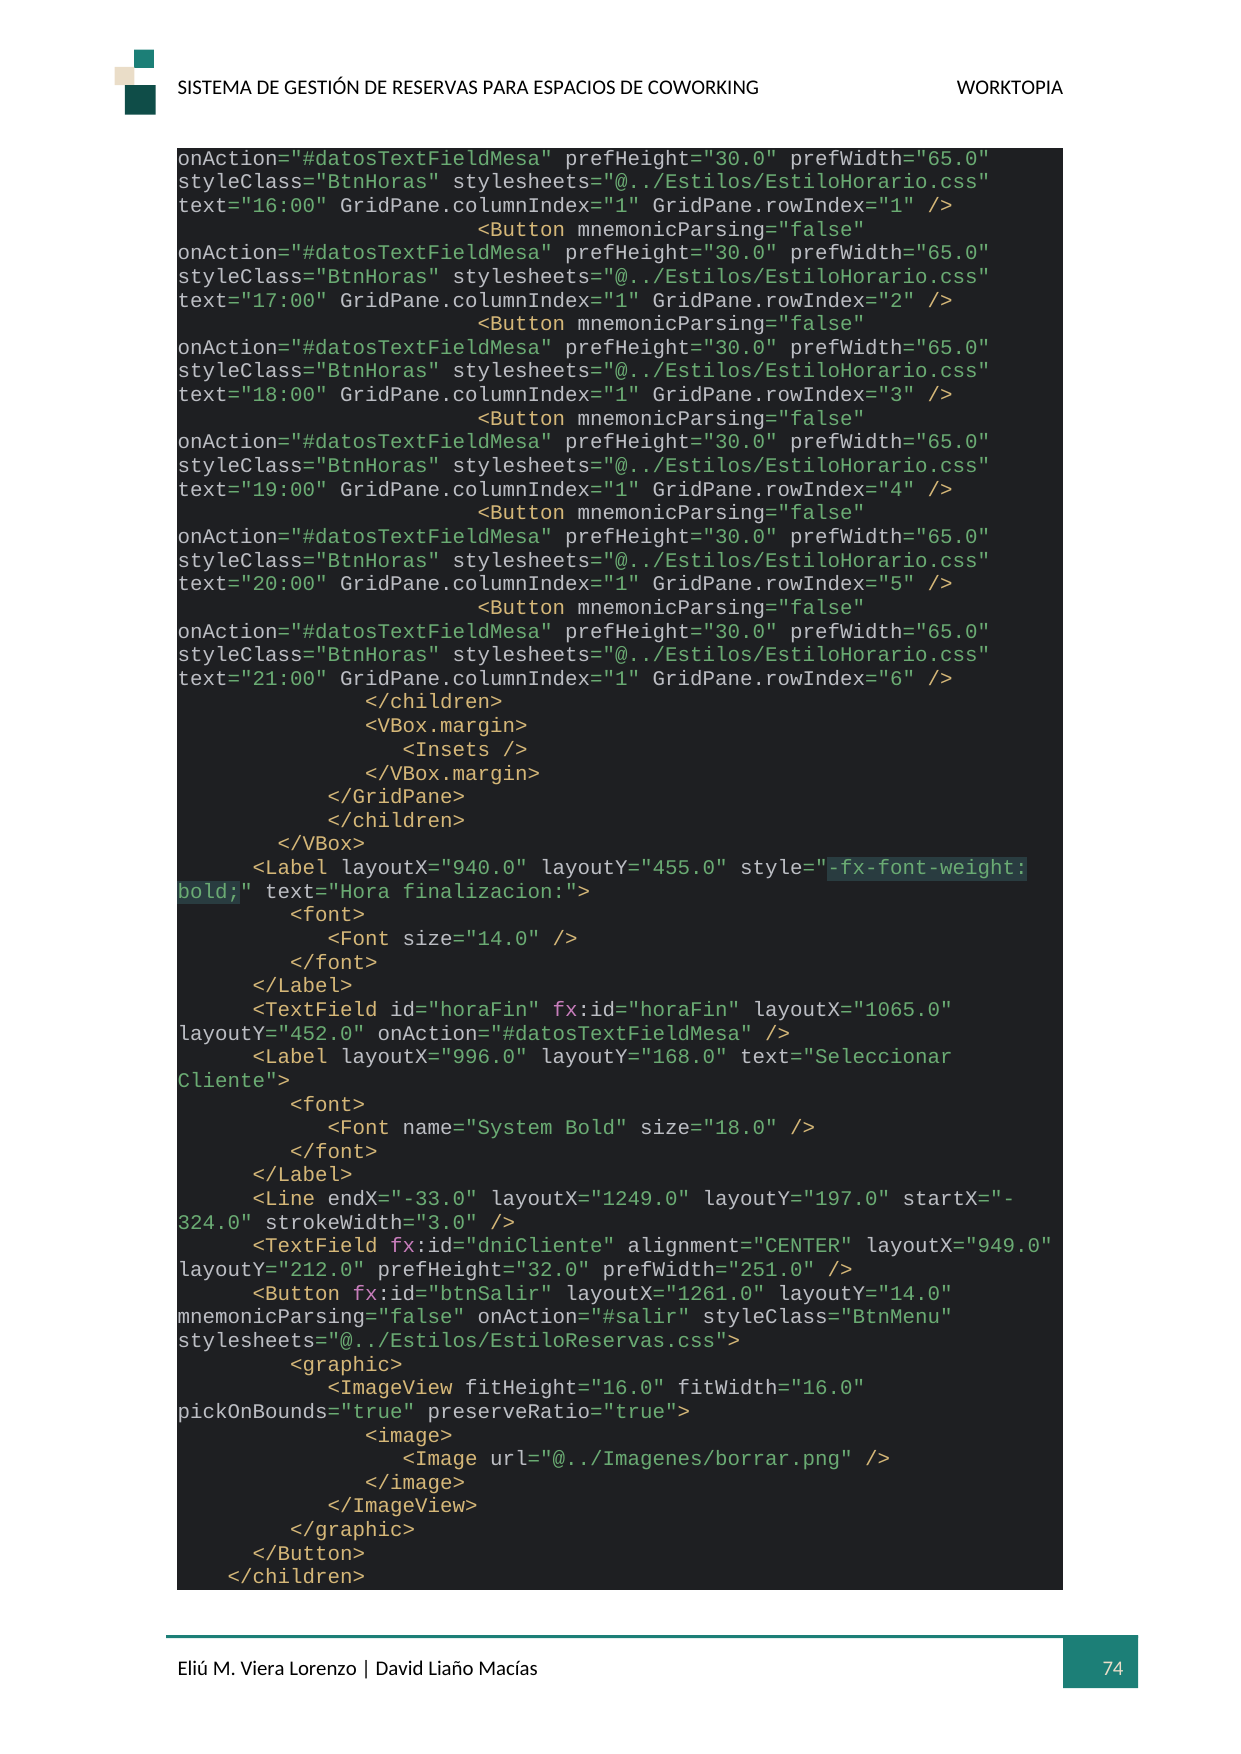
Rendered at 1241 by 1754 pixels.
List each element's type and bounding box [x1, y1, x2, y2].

text [177, 148, 1063, 1590]
